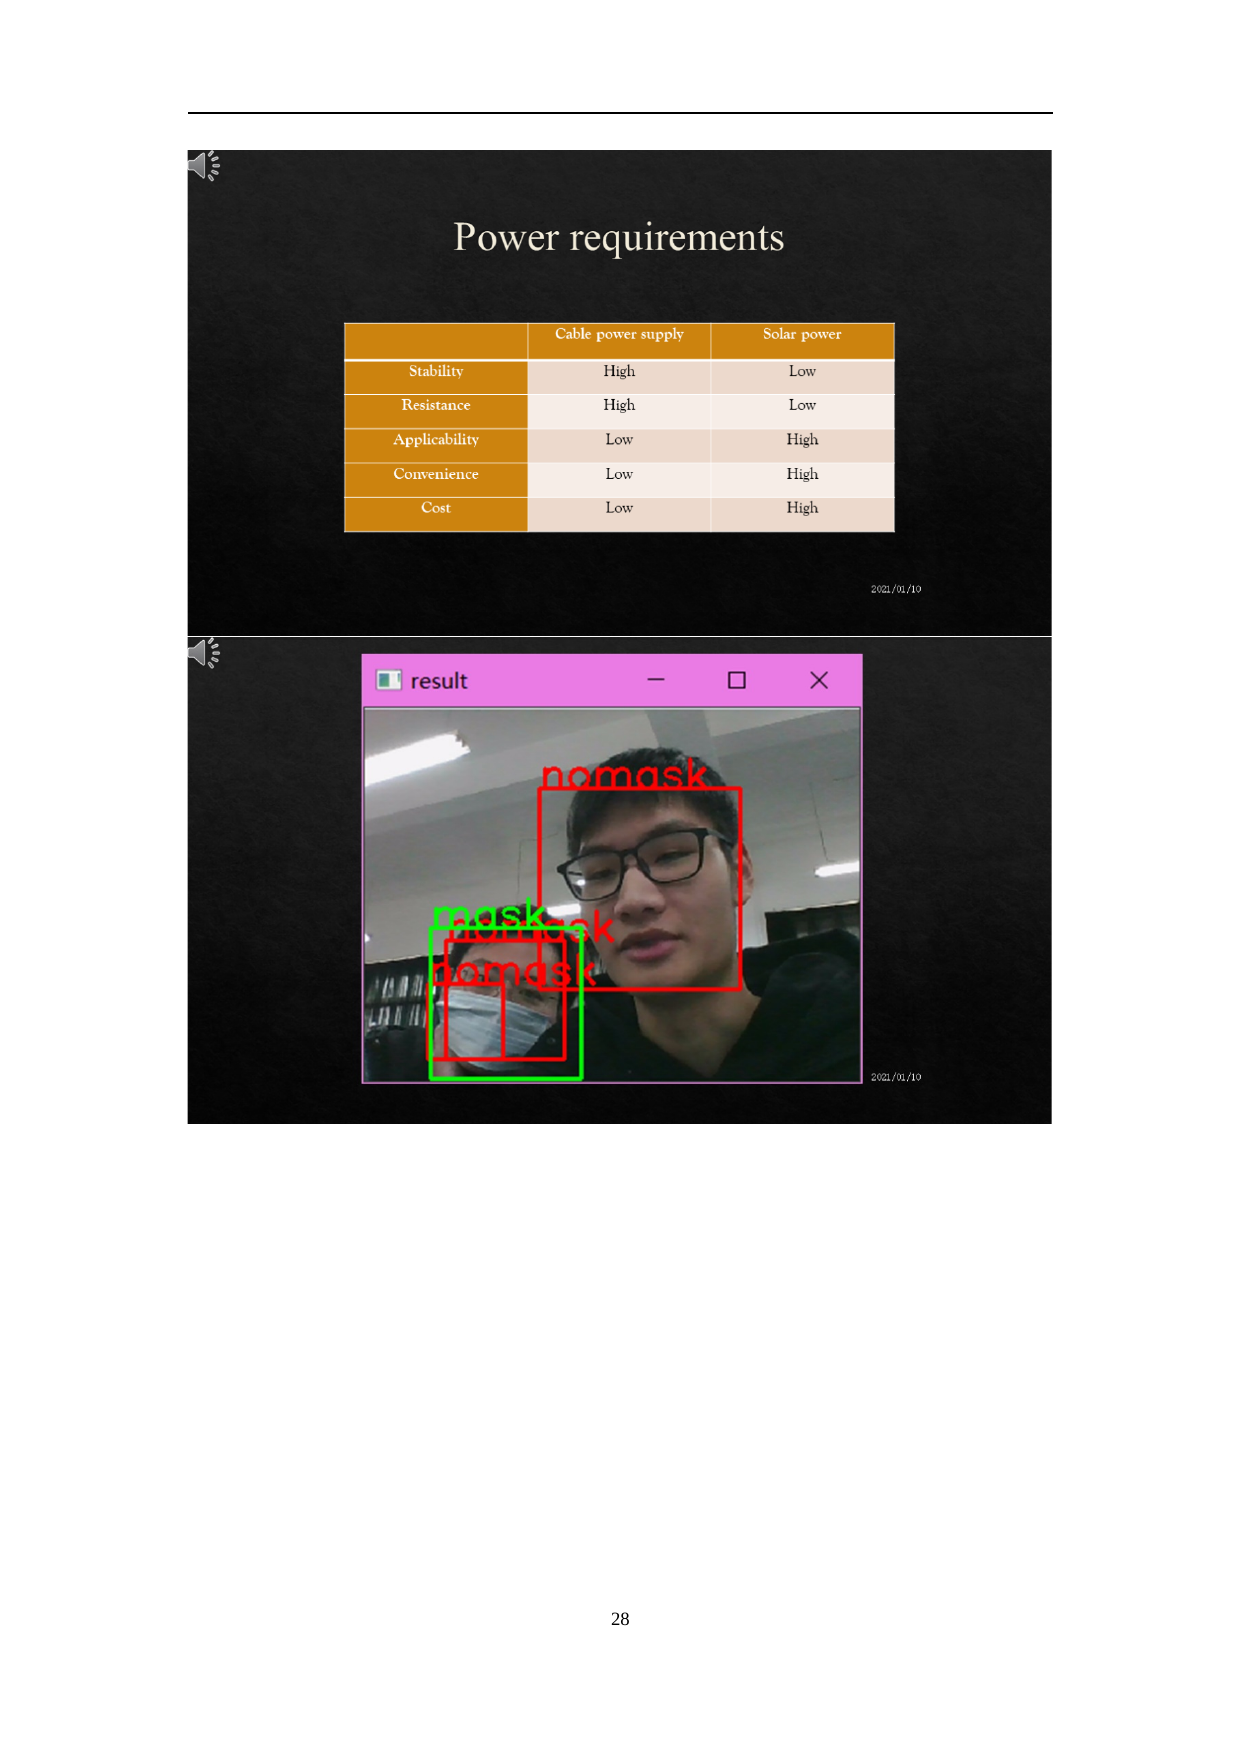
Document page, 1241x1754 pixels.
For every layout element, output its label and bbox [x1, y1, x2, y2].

picture [187, 150, 1052, 636]
picture [187, 637, 1052, 1124]
